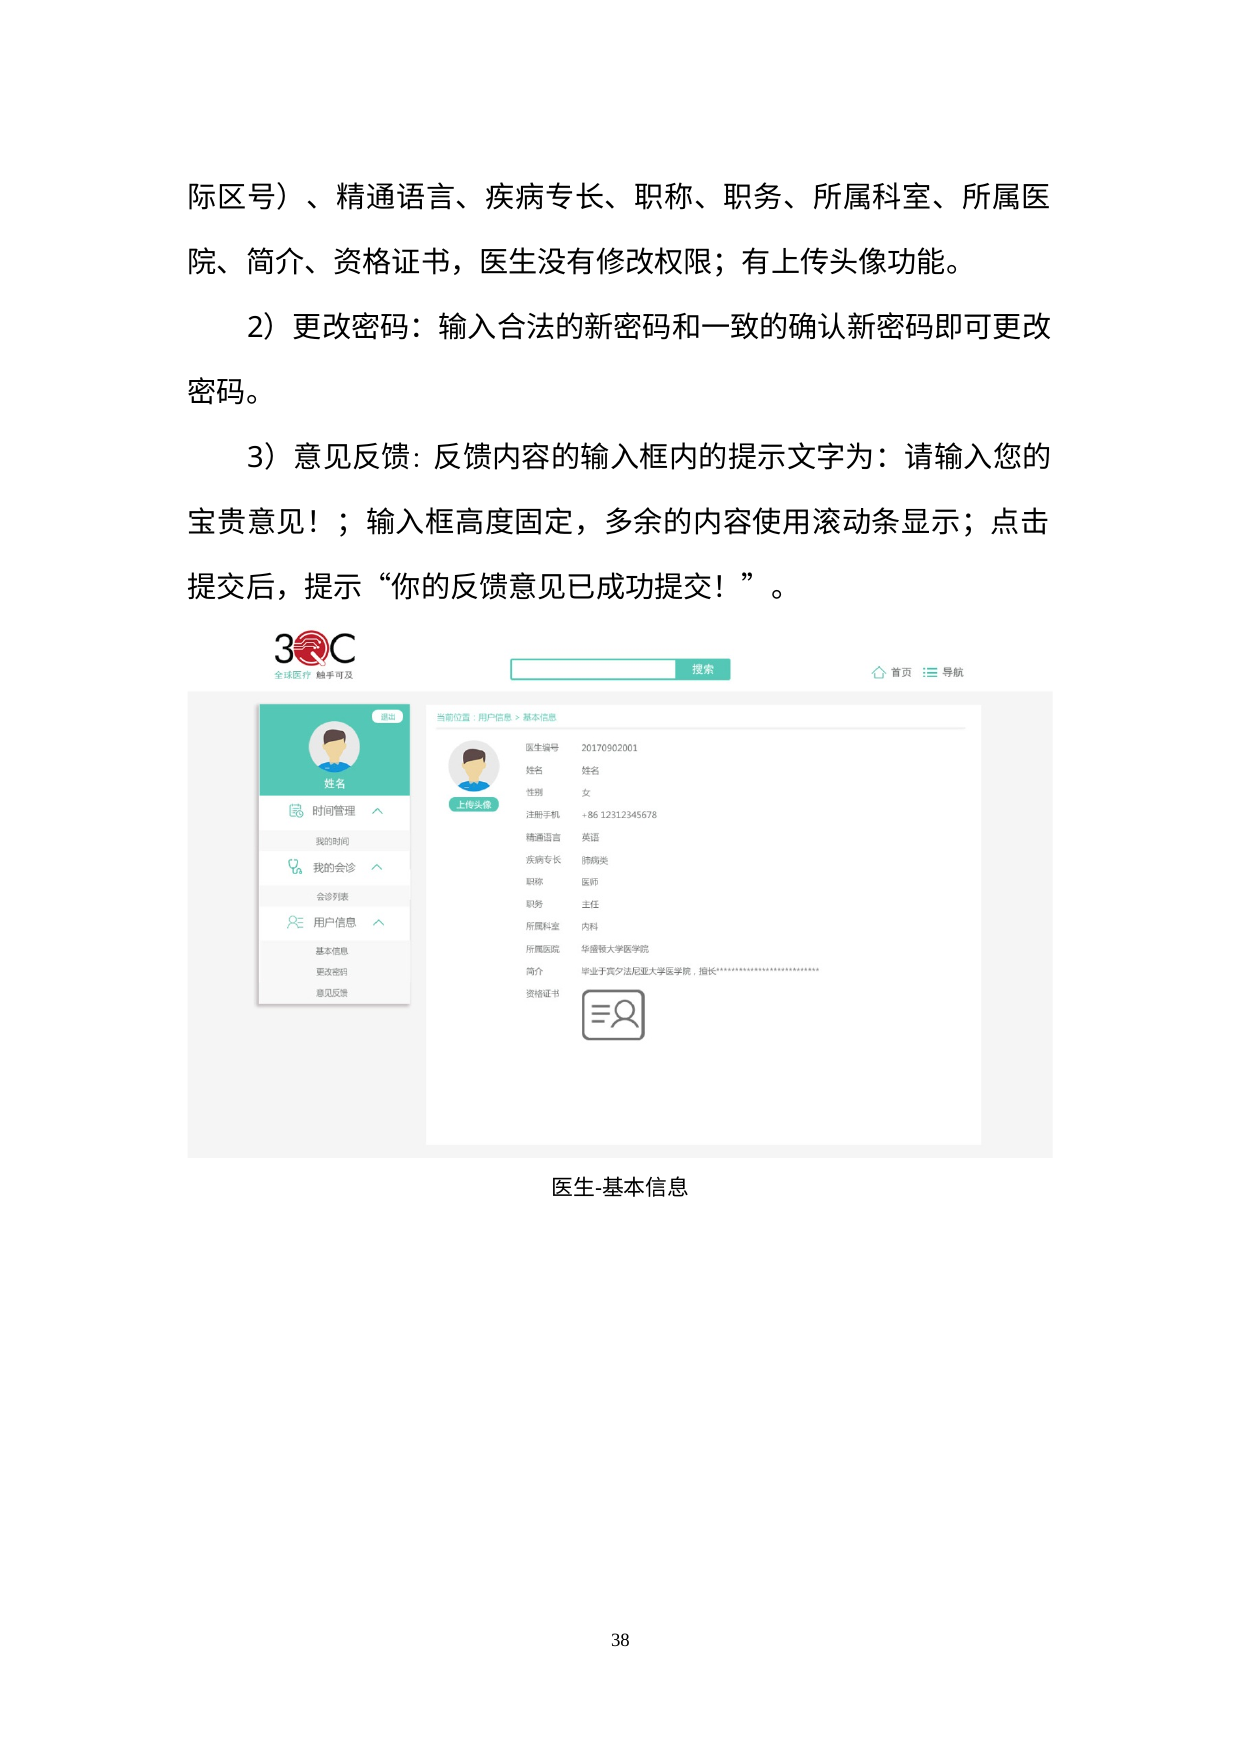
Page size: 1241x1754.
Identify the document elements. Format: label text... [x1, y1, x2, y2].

text 3）意见反馈：反馈内容的输入框内的提示文字为：请输入您的宝贵意见！；输入框高度固定，多余的内容使用滚动条显示；点击提交后，提示“你的反馈意见已成功提交！”。 [187, 422, 1053, 617]
text 医生-基本信息 [187, 1169, 1053, 1202]
picture [187, 617, 1053, 1158]
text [187, 162, 1053, 292]
text 2）更改密码：输入合法的新密码和一致的确认新密码即可更改密码。 [187, 292, 1053, 422]
